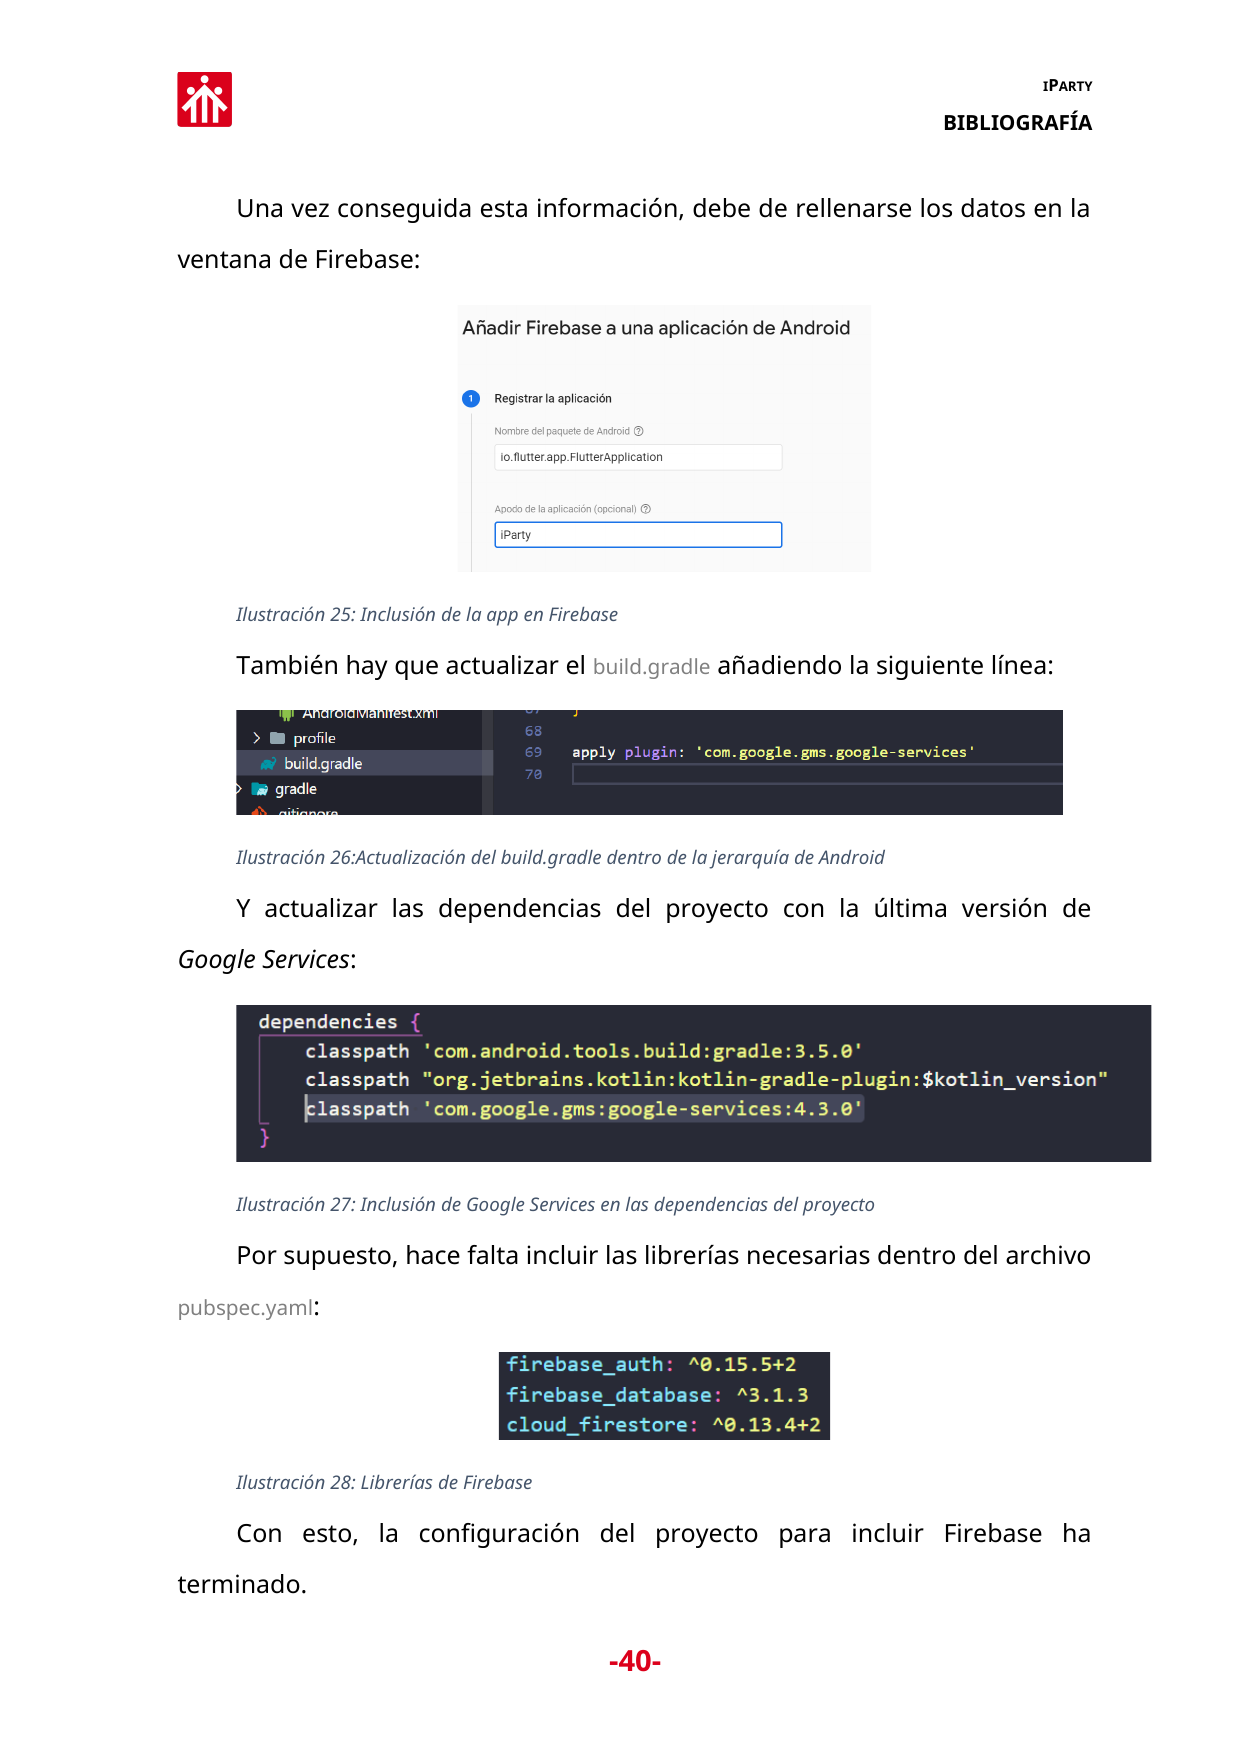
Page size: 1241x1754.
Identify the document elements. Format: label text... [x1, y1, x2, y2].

text Y actualizar las dependencias del proyecto con la última versión de Google Services: [177, 891, 1092, 976]
picture [457, 305, 872, 572]
text Con esto, la configuración del proyecto para incluir Firebase ha terminado. [177, 1515, 1092, 1600]
text Ilustración 27: Inclusión de Google Services en las dependencias del proyecto [177, 1191, 1092, 1217]
text Ilustración 25: Inclusión de la app en Firebase [177, 601, 1092, 626]
text Ilustración 26:Actualización del build.gradle dentro de la jerarquía de Android [177, 844, 1092, 870]
picture [236, 710, 1063, 815]
picture [177, 72, 232, 127]
picture [236, 1005, 1152, 1162]
text Una vez conseguida esta información, debe de rellenarse los datos en la ventana de Firebase: [177, 191, 1092, 276]
text También hay que actualizar el build.gradle añadiendo la siguiente línea: [177, 647, 1092, 681]
text Por supuesto, hace falta incluir las librerías necesarias dentro del archivo pubspec.yaml: [177, 1237, 1092, 1322]
text Ilustración 28: Librerías de Firebase [177, 1469, 1092, 1494]
picture [498, 1352, 830, 1440]
